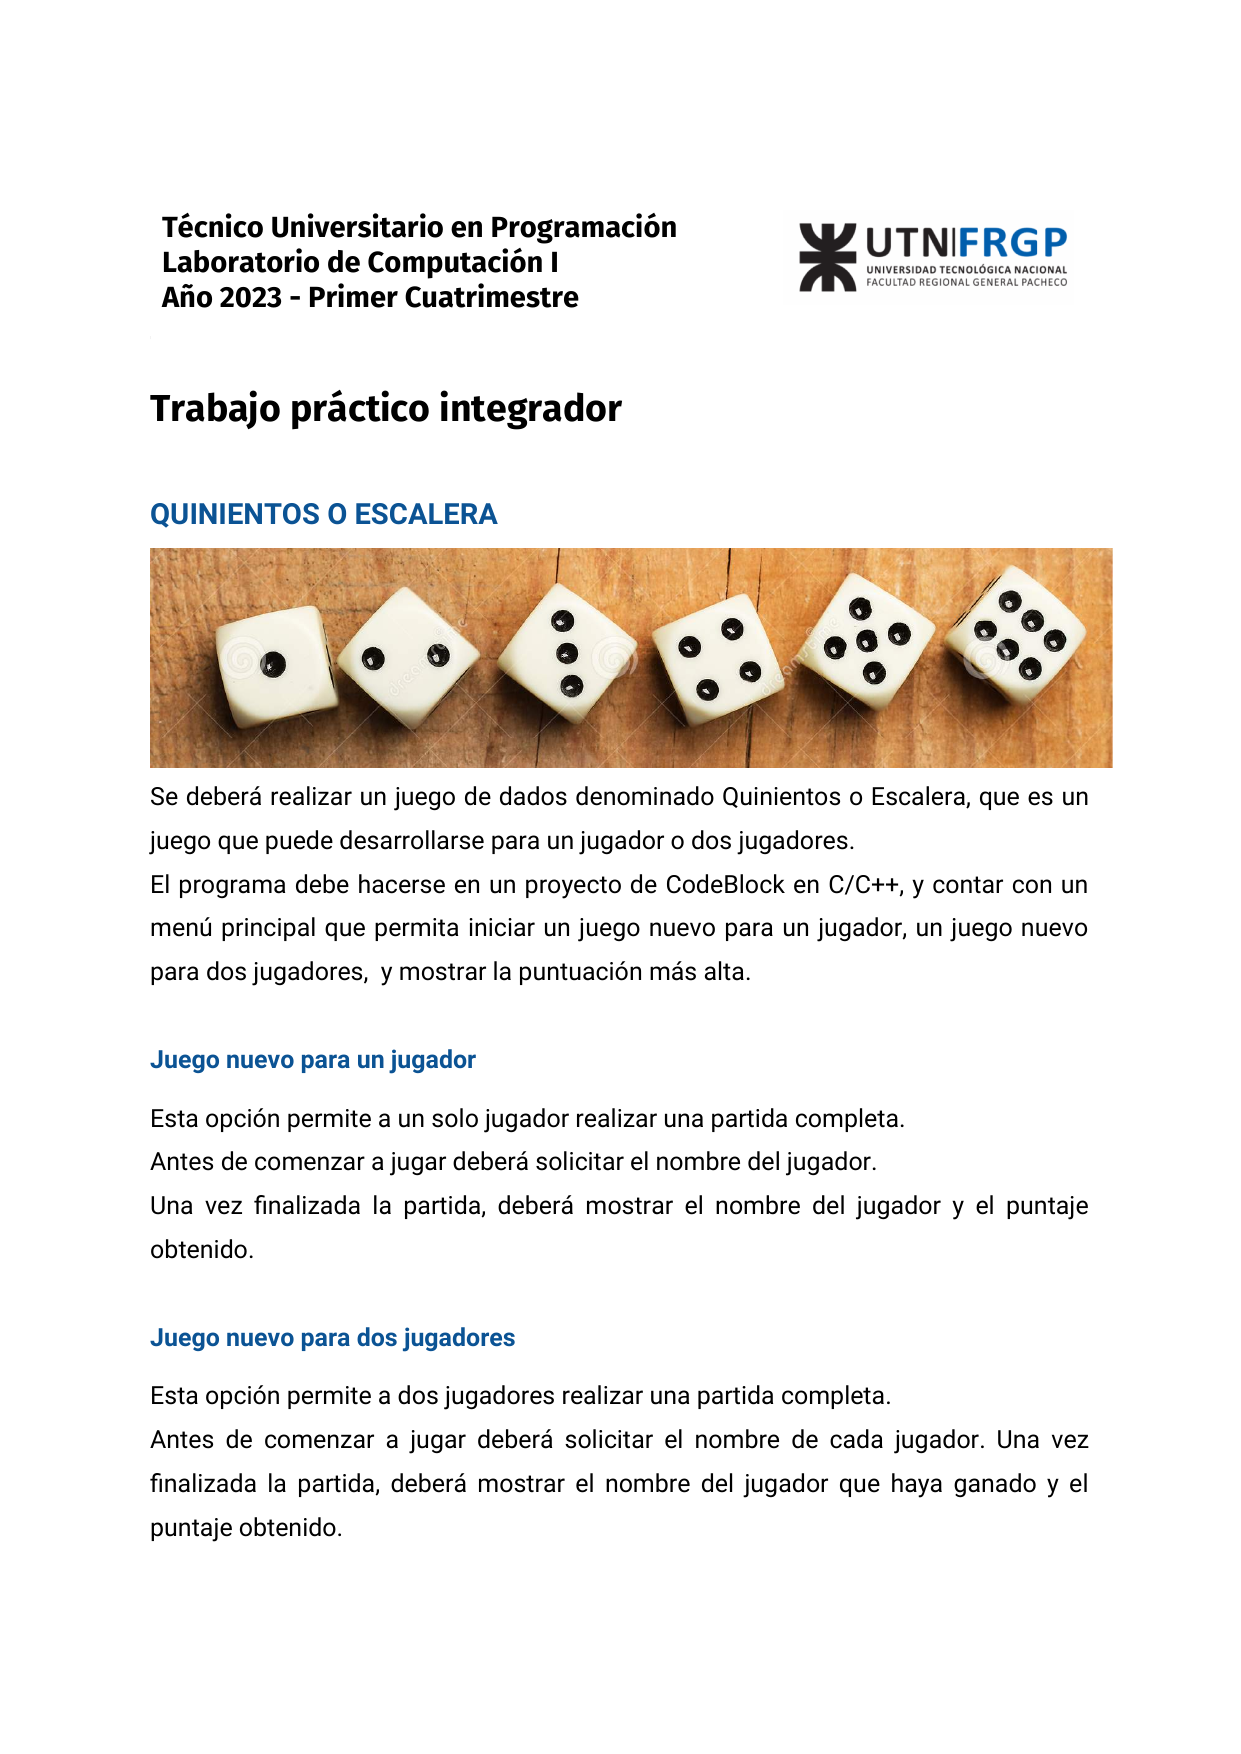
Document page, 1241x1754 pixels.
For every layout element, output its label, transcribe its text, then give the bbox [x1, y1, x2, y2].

text Una vez finalizada la partida, deberá mostrar el nombre del jugador y el puntaje obtenido. [150, 1191, 1090, 1264]
text El programa debe hacerse en un proyecto de CodeBlock en C/C++, y contar con un menú principal que permita iniciar un juego nuevo para un jugador, un juego nuevo para dos jugadores, y mostrar la puntuación más alta. [150, 870, 1090, 987]
picture [150, 548, 1113, 768]
table_header [769, 200, 1089, 336]
text Trabajo práctico integrador [150, 386, 1090, 431]
subtitle Juego nuevo para un jugador [150, 1045, 1090, 1074]
subtitle Juego nuevo para dos jugadores [150, 1323, 1090, 1352]
table_header Técnico Universitario en Programación Laboratorio de Computación I Año 2023 - Primer Cuatrimestre [151, 200, 768, 336]
text Antes de comenzar a jugar deberá solicitar el nombre de cada jugador. Una vez finalizada la partida, deberá mostrar el nombre del jugador que haya ganado y el puntaje obtenido. [150, 1425, 1090, 1542]
subtitle QUINIENTOS O ESCALERA [150, 497, 1090, 532]
text Esta opción permite a un solo jugador realizar una partida completa. [150, 1104, 1090, 1133]
picture [783, 210, 1075, 305]
text Antes de comenzar a jugar deberá solicitar el nombre del jugador. [150, 1148, 1090, 1177]
text Esta opción permite a dos jugadores realizar una partida completa. [150, 1382, 1090, 1411]
text Se deberá realizar un juego de dados denominado Quinientos o Escalera, que es un juego que puede desarrollarse para un jugador o dos jugadores. [150, 782, 1090, 855]
